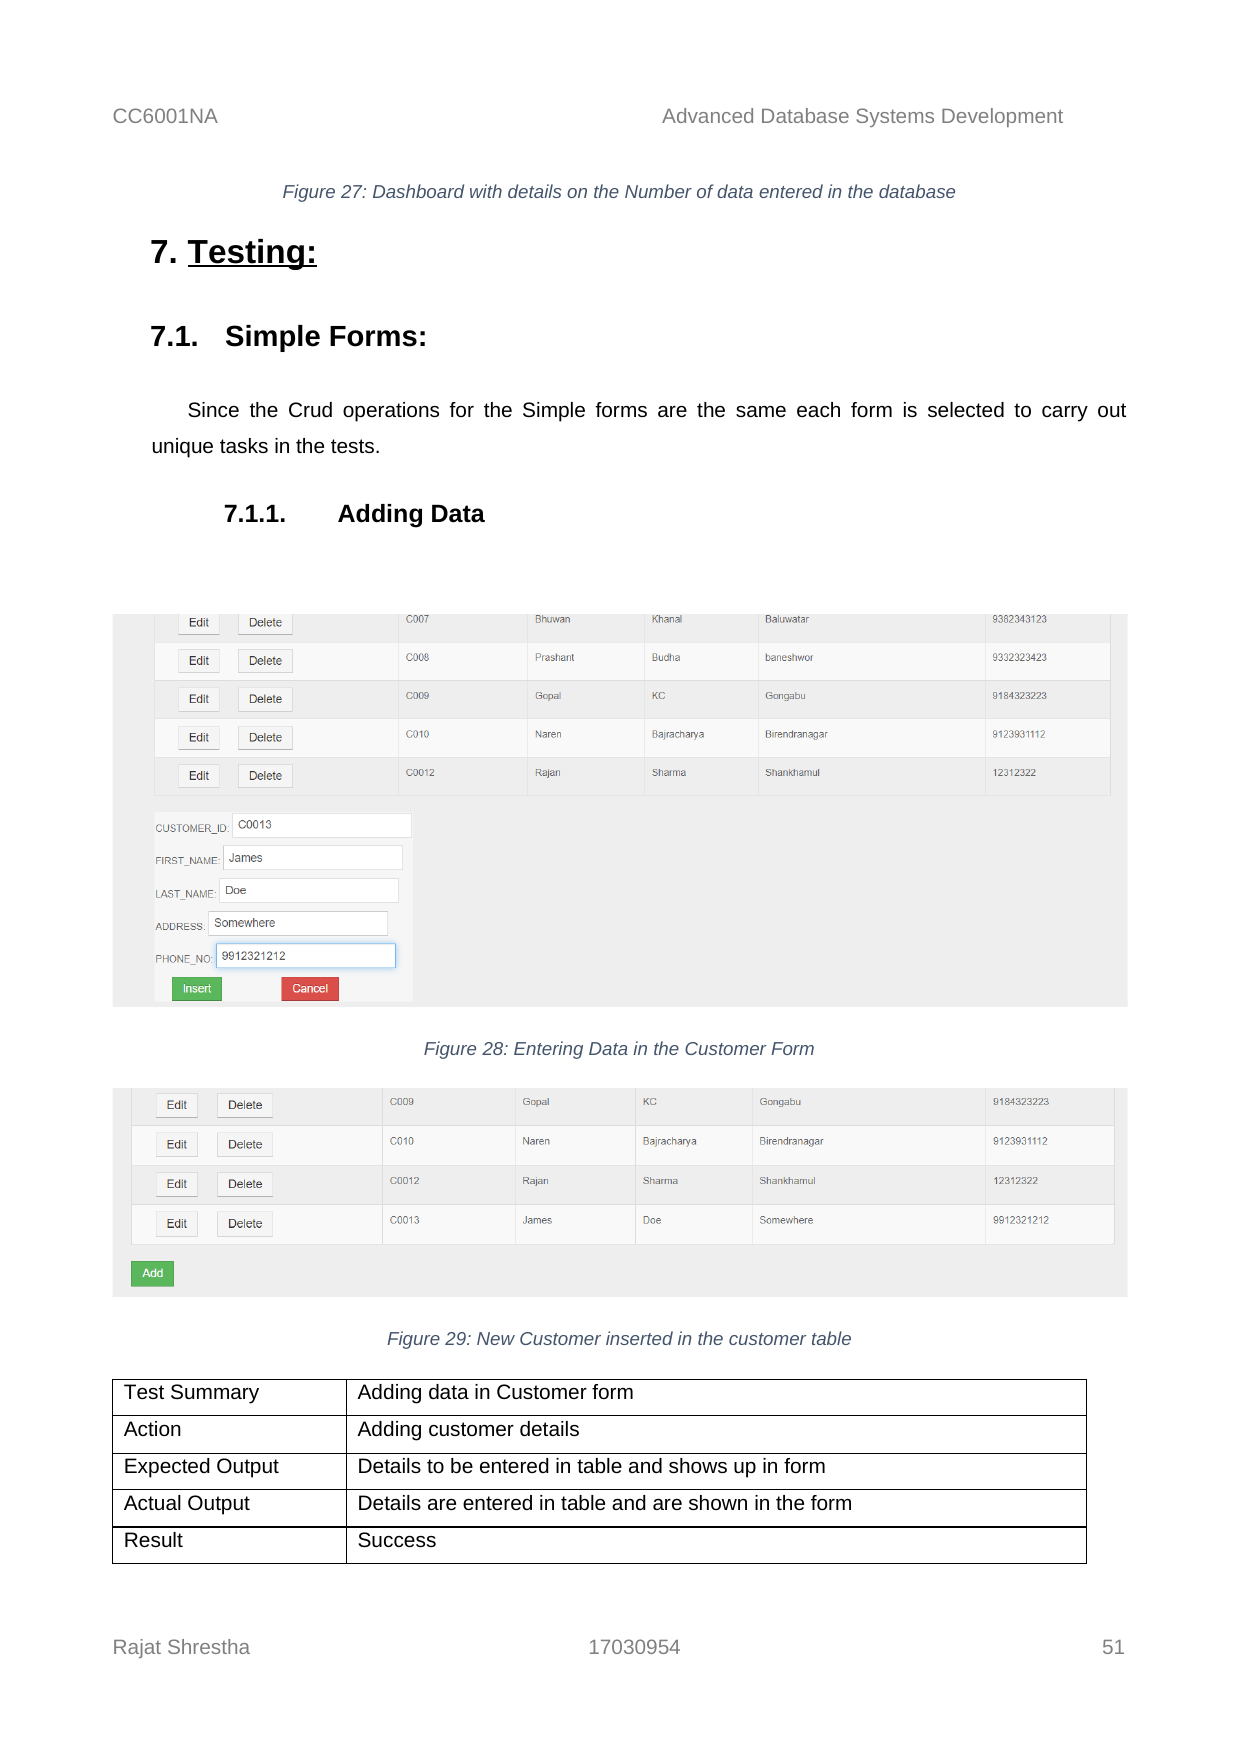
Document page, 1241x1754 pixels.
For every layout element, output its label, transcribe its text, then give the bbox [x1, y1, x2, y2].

table_cell Details are entered in table and are shown in the form [347, 1490, 1086, 1526]
table_cell Adding customer details [347, 1416, 1086, 1452]
picture [112, 1088, 1128, 1297]
subtitle Simple Forms: [150, 319, 1128, 352]
table_cell Action [113, 1416, 346, 1452]
table_cell Actual Output [113, 1490, 346, 1526]
table_cell Success [347, 1528, 1086, 1563]
table_header Test Summary [113, 1380, 346, 1415]
table_cell Details to be entered in table and shows up in form [347, 1454, 1086, 1489]
subtitle Adding Data [223, 499, 1128, 528]
text Since the Crud operations for the Simple forms are the same each form is selected to carry out unique tasks in the tests. [151, 398, 1128, 458]
table_cell Result [113, 1528, 346, 1563]
subtitle Testing: [150, 232, 1128, 270]
picture [112, 614, 1128, 1007]
table_header Adding data in Customer form [347, 1380, 1086, 1415]
table_cell Expected Output [113, 1454, 346, 1489]
